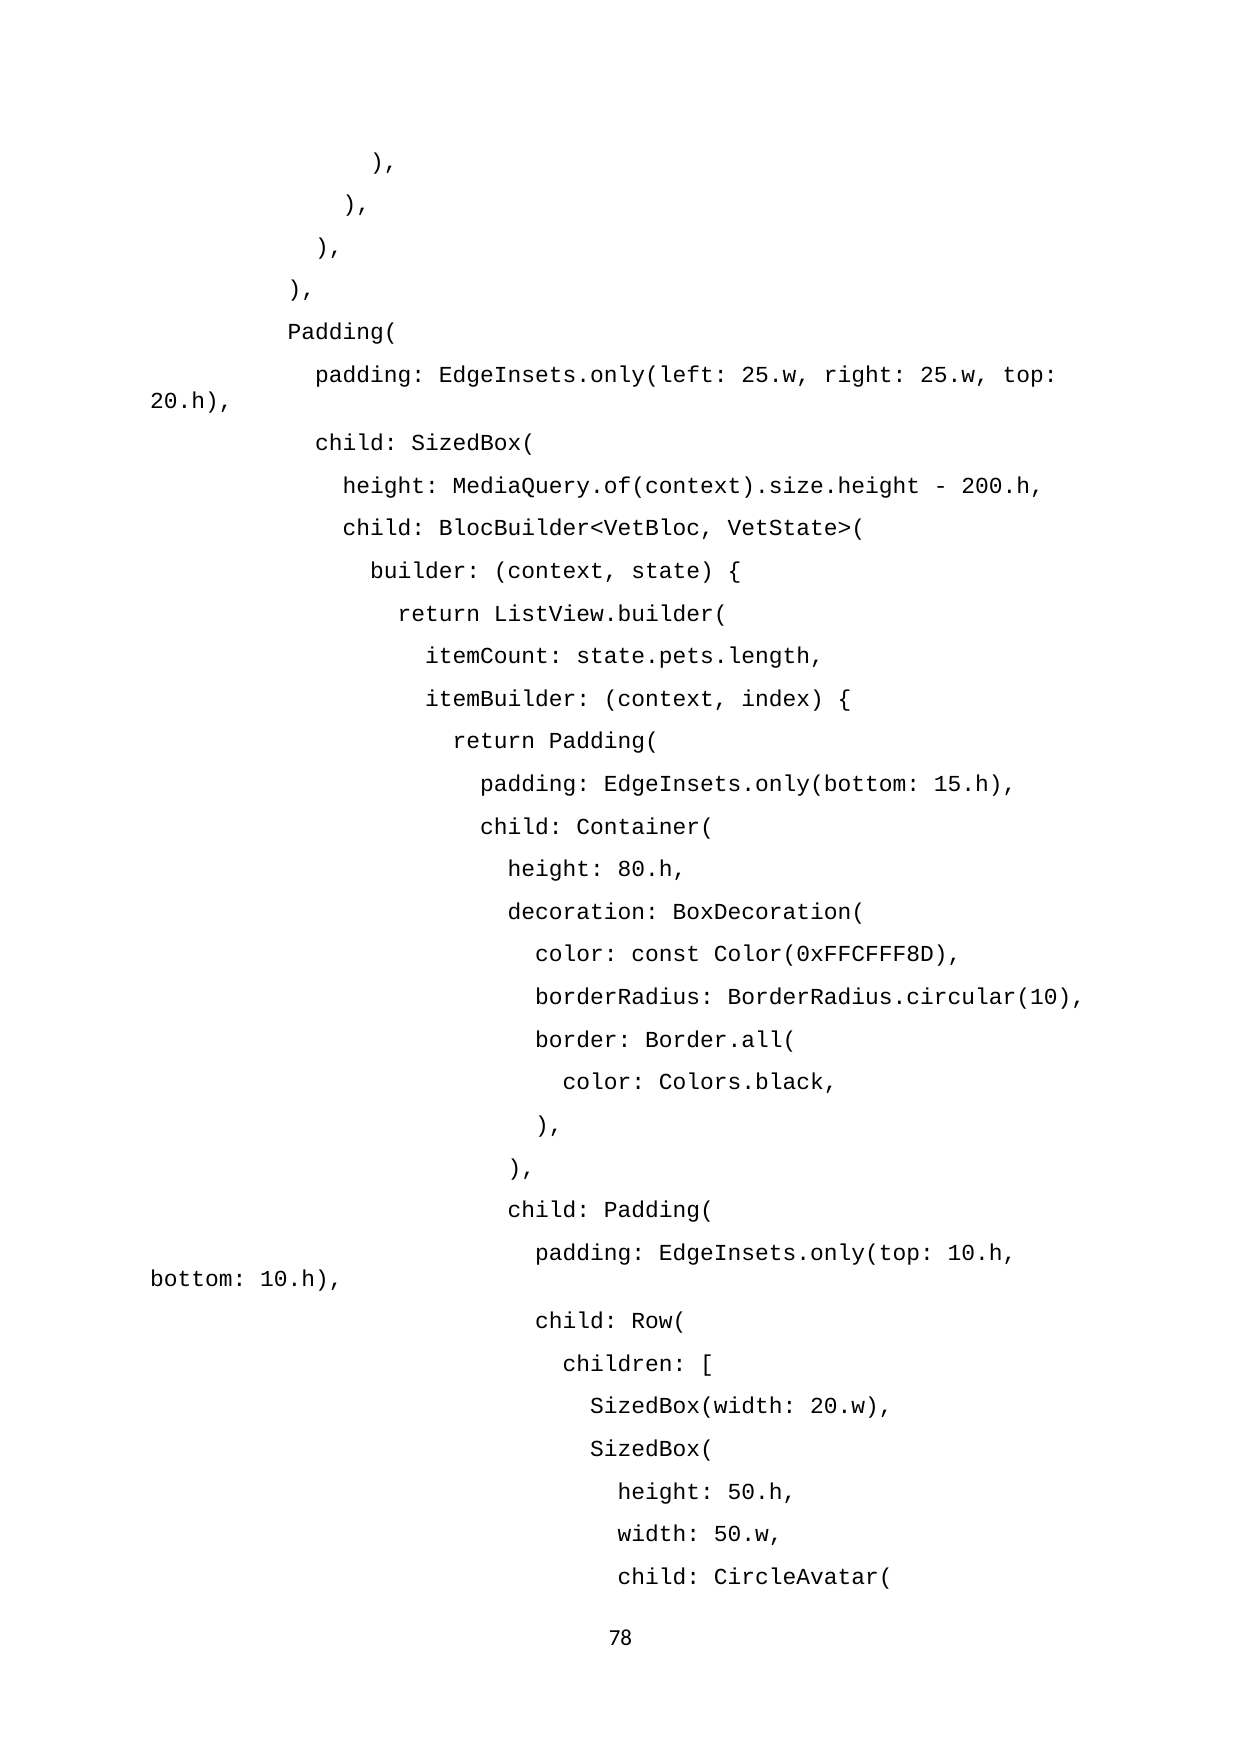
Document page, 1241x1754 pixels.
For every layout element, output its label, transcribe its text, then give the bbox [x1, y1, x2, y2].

text return ListView.builder( [150, 602, 1090, 628]
text height: MediaQuery.of(context).size.height - 200.h, [150, 474, 1090, 500]
text decoration: BoxDecoration( [150, 900, 1090, 926]
text height: 50.h, [150, 1480, 1090, 1506]
text color: Colors.black, [150, 1071, 1090, 1097]
text Padding( [150, 320, 1090, 346]
text border: Border.all( [150, 1028, 1090, 1054]
text children: [ [150, 1352, 1090, 1378]
text borderRadius: BorderRadius.circular(10), [150, 985, 1090, 1011]
text child: Row( [150, 1309, 1090, 1336]
text ), [150, 193, 1090, 218]
text ), [150, 1156, 1090, 1182]
text padding: EdgeInsets.only(bottom: 15.h), [150, 772, 1090, 798]
text width: 50.w, [150, 1523, 1090, 1548]
text return Padding( [150, 730, 1090, 756]
text child: SizedBox( [150, 432, 1090, 457]
text itemCount: state.pets.length, [150, 644, 1090, 671]
text ), [150, 1113, 1090, 1139]
text child: BlocBuilder<VetBloc, VetState>( [150, 517, 1090, 543]
text itemBuilder: (context, index) { [150, 687, 1090, 713]
text ), [150, 278, 1090, 304]
text ), [150, 150, 1090, 176]
text ), [150, 235, 1090, 261]
text SizedBox(width: 20.w), [150, 1395, 1090, 1421]
text builder: (context, state) { [150, 559, 1090, 585]
text child: CircleAvatar( [150, 1565, 1090, 1591]
text child: Padding( [150, 1198, 1090, 1224]
text SizedBox( [150, 1437, 1090, 1463]
text child: Container( [150, 815, 1090, 841]
text padding: EdgeInsets.only(left: 25.w, right: 25.w, top: 20.h), [150, 363, 1090, 415]
text padding: EdgeInsets.only(top: 10.h, bottom: 10.h), [150, 1241, 1090, 1293]
text height: 80.h, [150, 858, 1090, 883]
text color: const Color(0xFFCFFF8D), [150, 943, 1090, 969]
